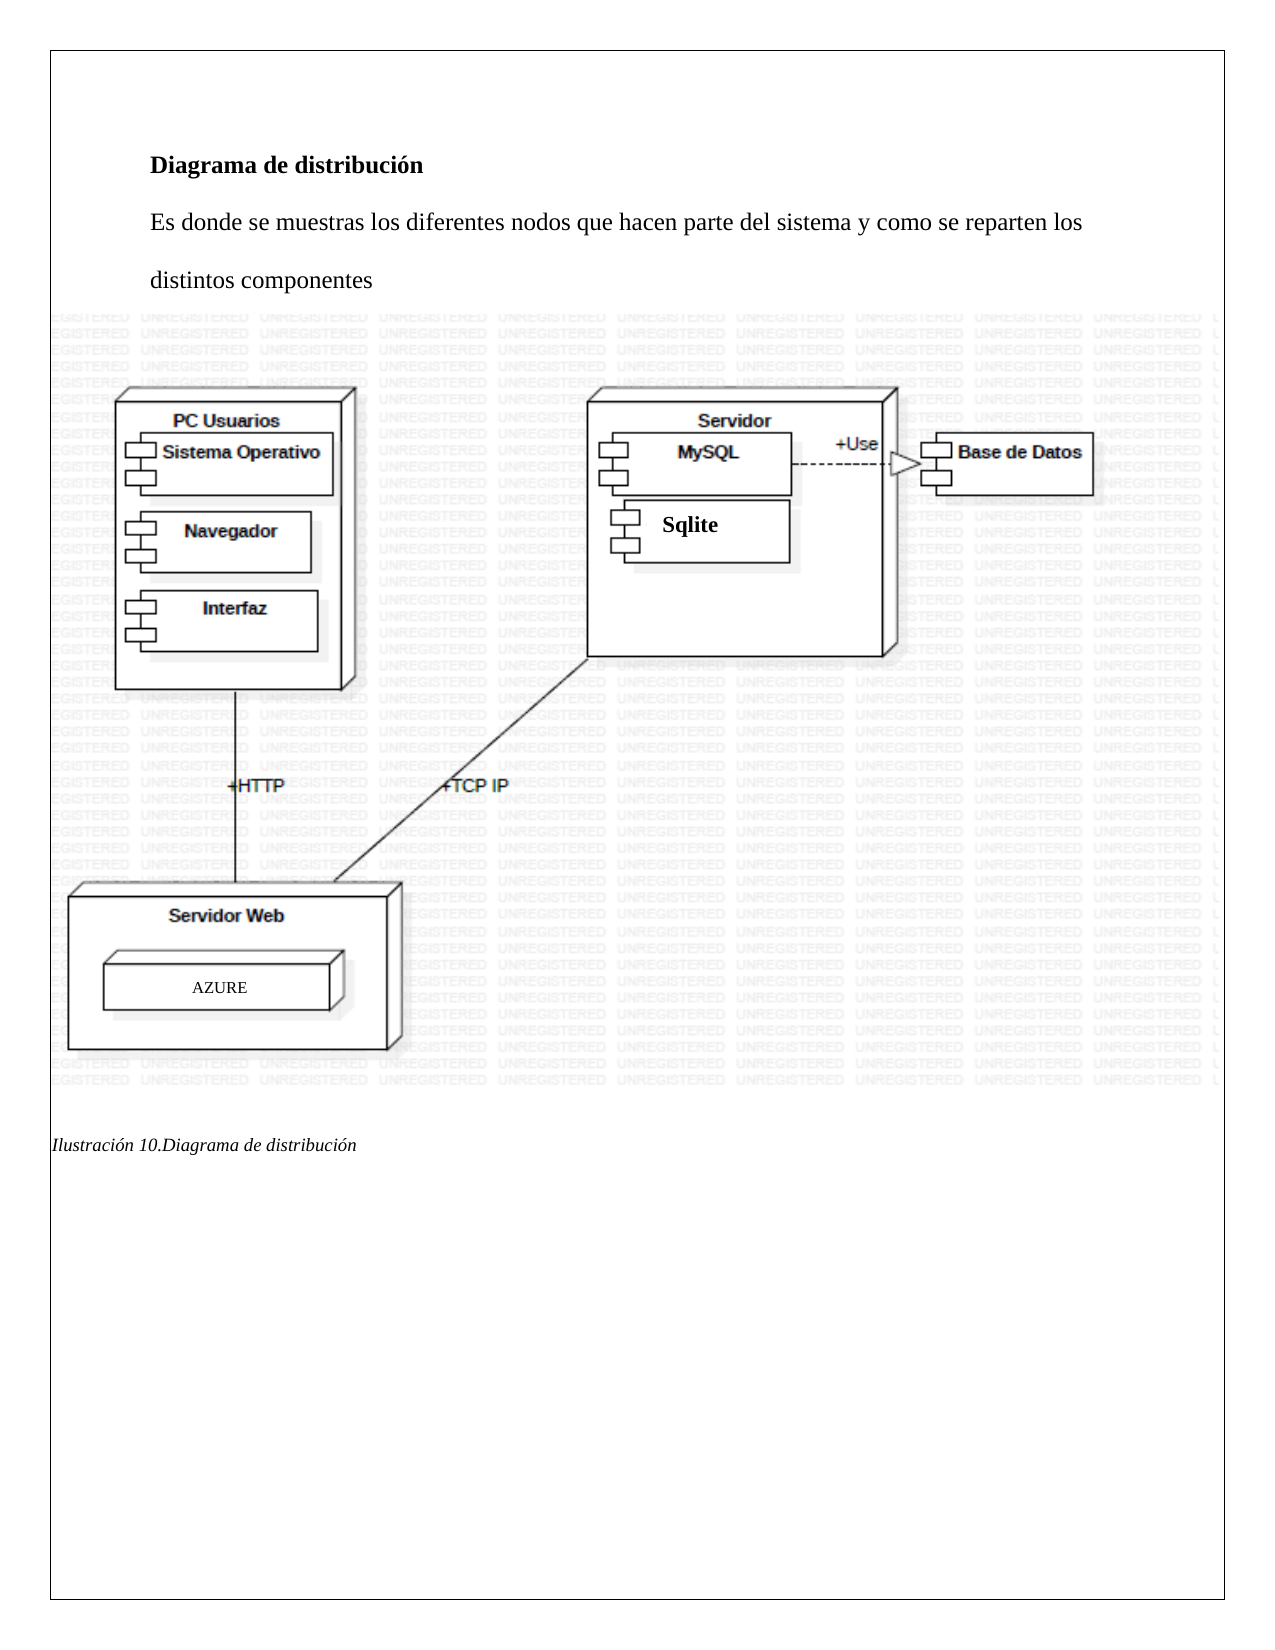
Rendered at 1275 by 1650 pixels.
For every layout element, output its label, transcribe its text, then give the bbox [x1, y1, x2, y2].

text Es donde se muestras los diferentes nodos que hacen parte del sistema y como se reparten los distintos componentes [150, 207, 1125, 294]
subtitle Diagrama de distribución [150, 150, 1125, 179]
picture [51, 314, 1219, 1090]
